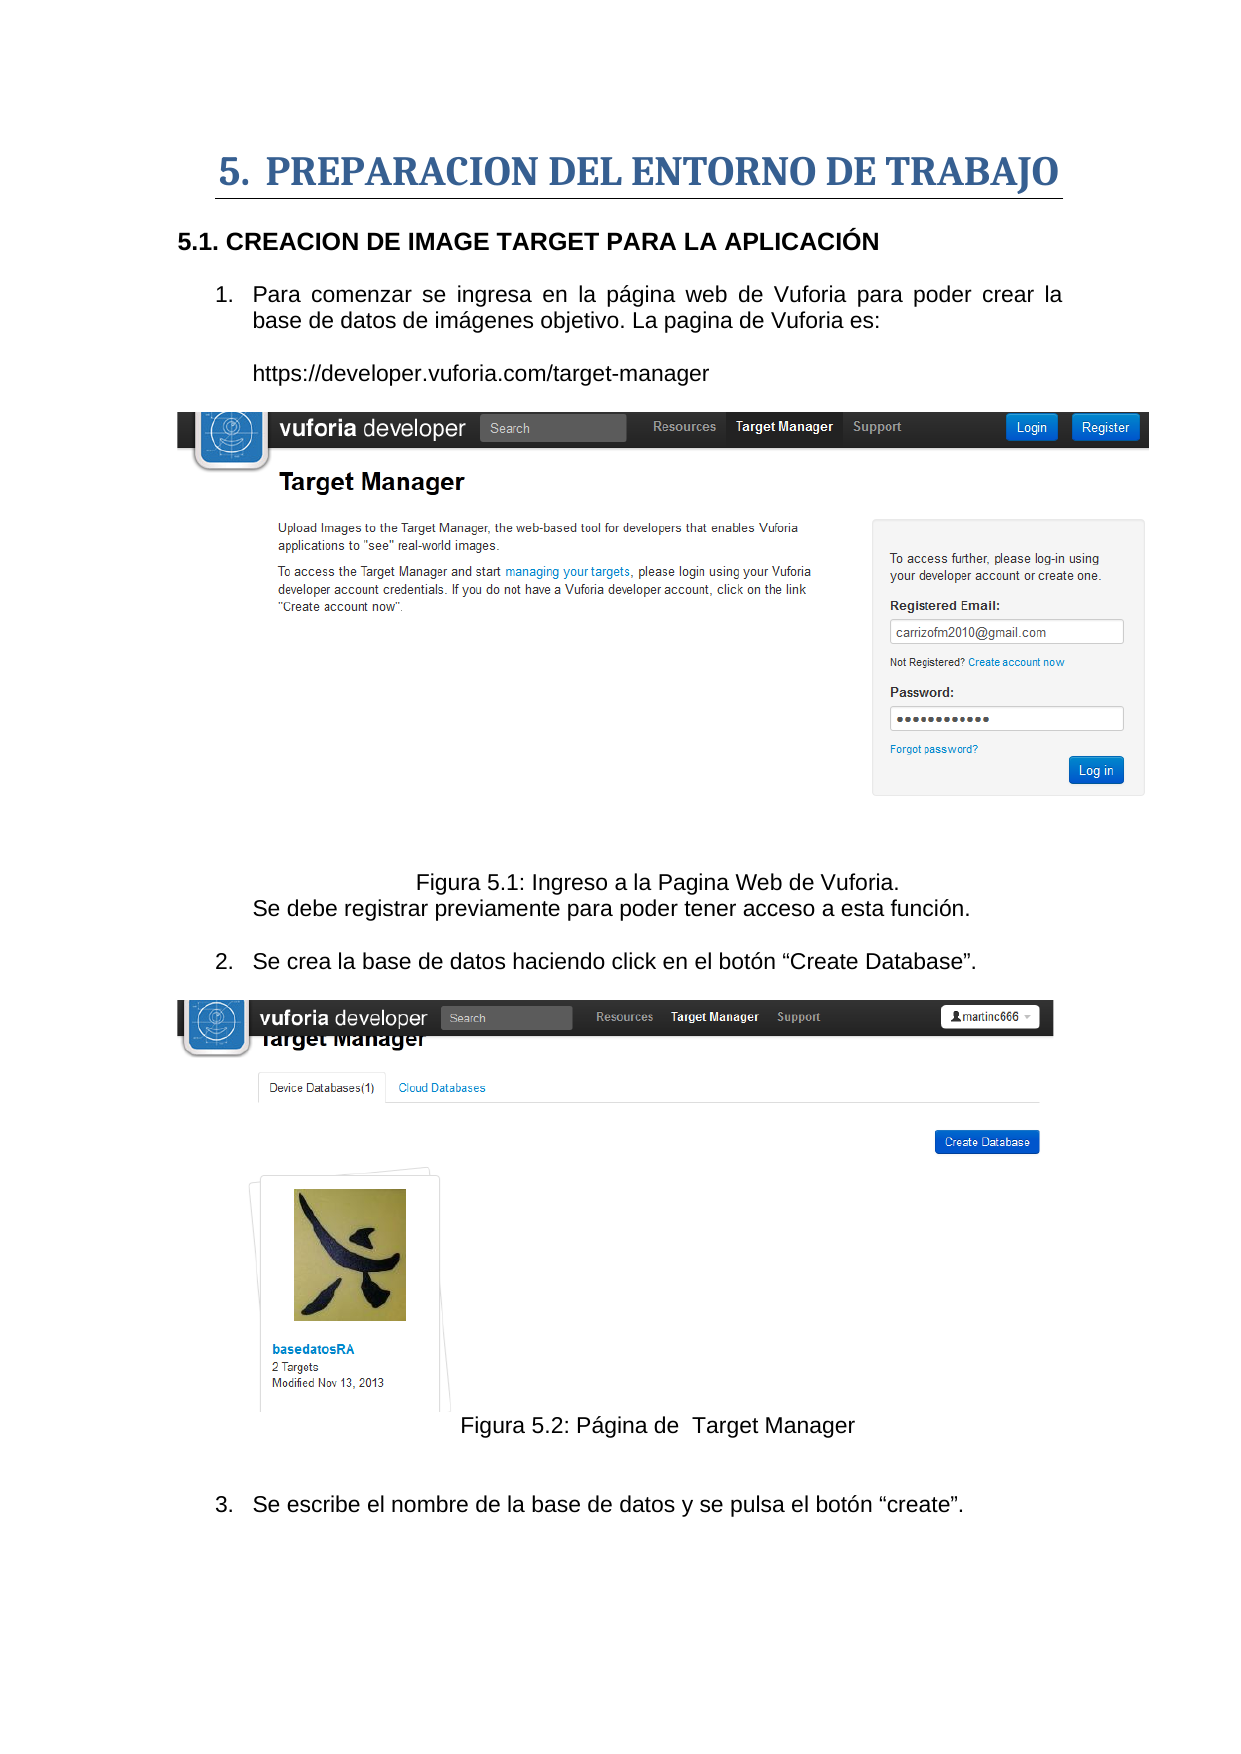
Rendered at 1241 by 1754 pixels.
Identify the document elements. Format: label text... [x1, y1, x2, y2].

picture [177, 412, 1149, 869]
text Se debe registrar previamente para poder tener acceso a esta función. [252, 895, 1063, 921]
text Figura 5.1: Ingreso a la Pagina Web de Vuforia. [252, 869, 1063, 895]
list Para comenzar se ingresa en la página web de Vuforia para poder crear la base de datos de imágenes objetivo. La pagina de Vuforia es: [215, 281, 1063, 333]
text 5.1. CREACION DE IMAGE TARGET PARA LA APLICACIÓN [177, 227, 1063, 255]
picture [177, 1000, 1054, 1412]
list PREPARACION DEL ENTORNO DE TRABAJO [215, 148, 1063, 198]
text https://developer.vuforia.com/target-manager [252, 359, 1063, 386]
text Figura 5.2: Página de Target Manager [252, 1412, 1063, 1438]
list Se crea la base de datos haciendo click en el botón “Create Database”. [215, 948, 1063, 974]
list Se escribe el nombre de la base de datos y se pulsa el botón “create”. [215, 1491, 1063, 1517]
